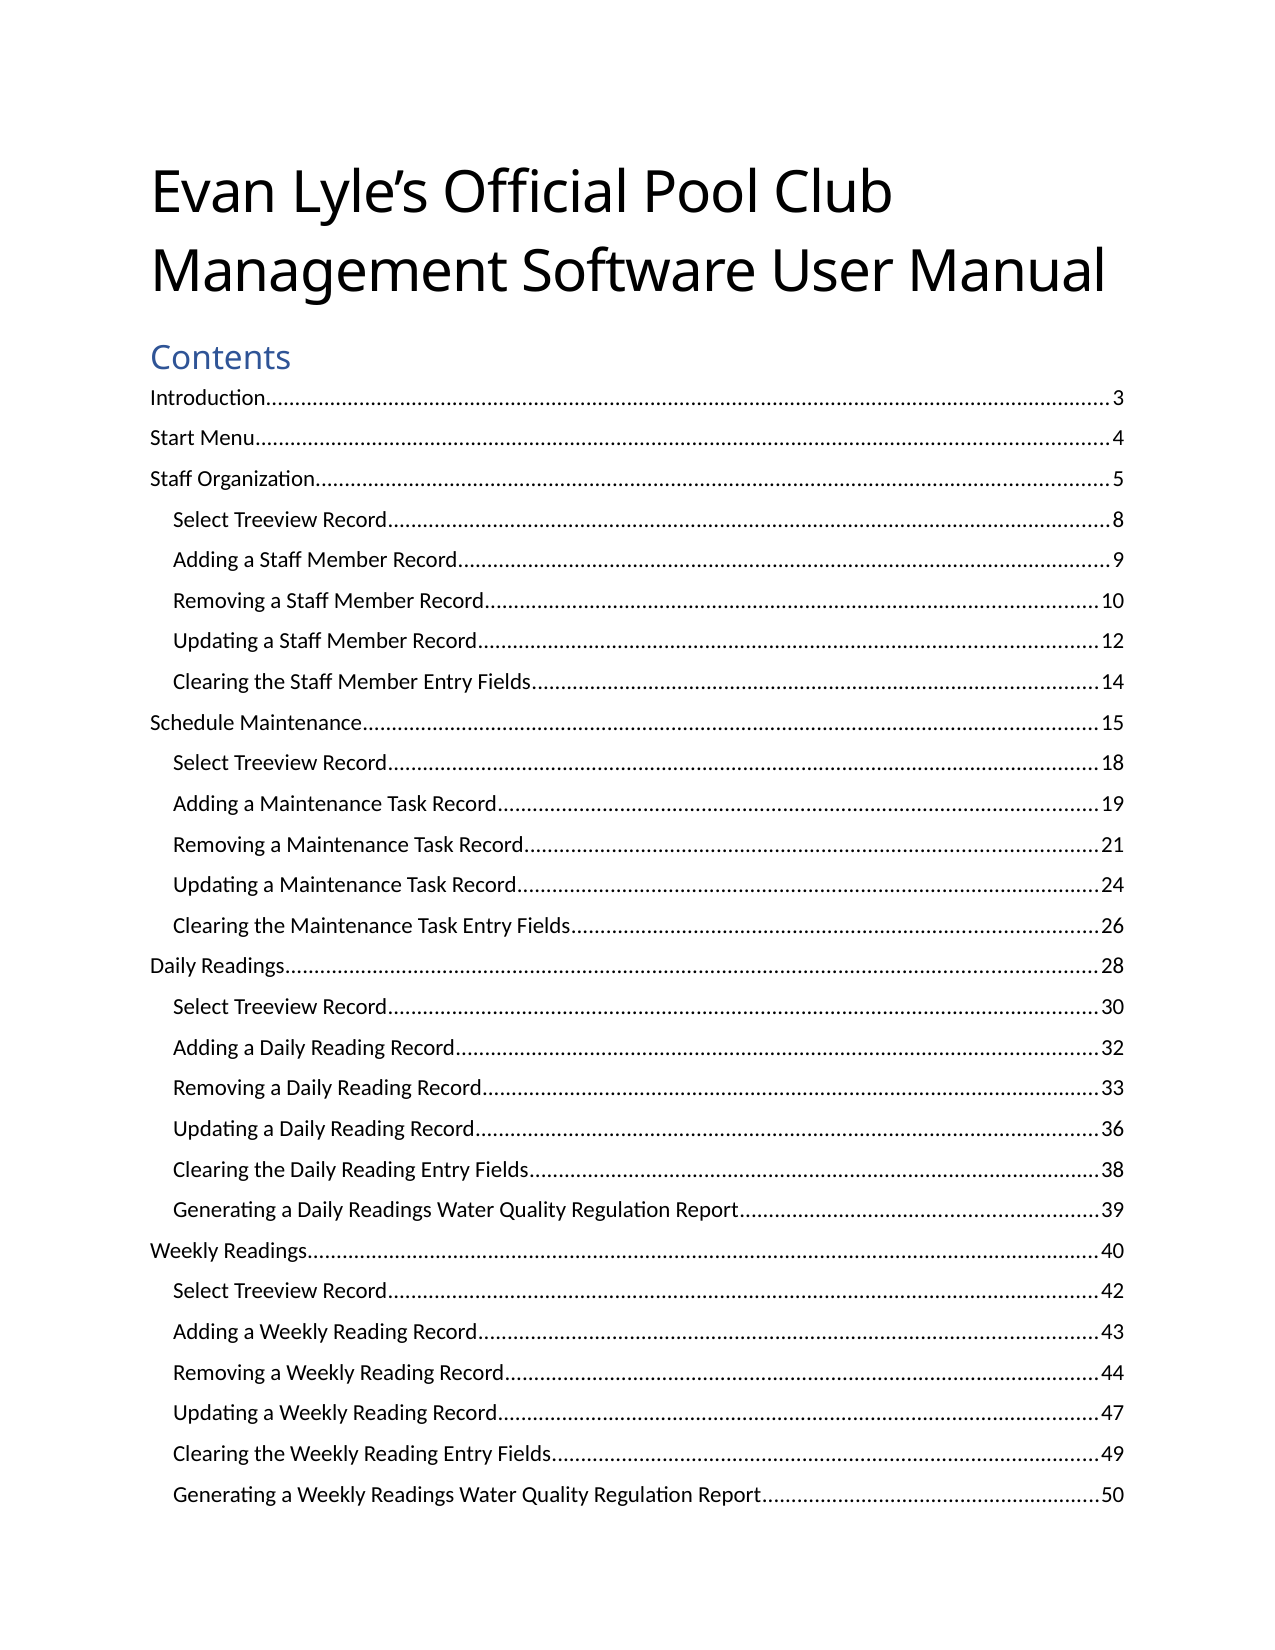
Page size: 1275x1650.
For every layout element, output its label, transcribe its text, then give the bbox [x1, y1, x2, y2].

title Evan Lyle’s Official Pool Club Management Software User Manual [150, 150, 1125, 309]
